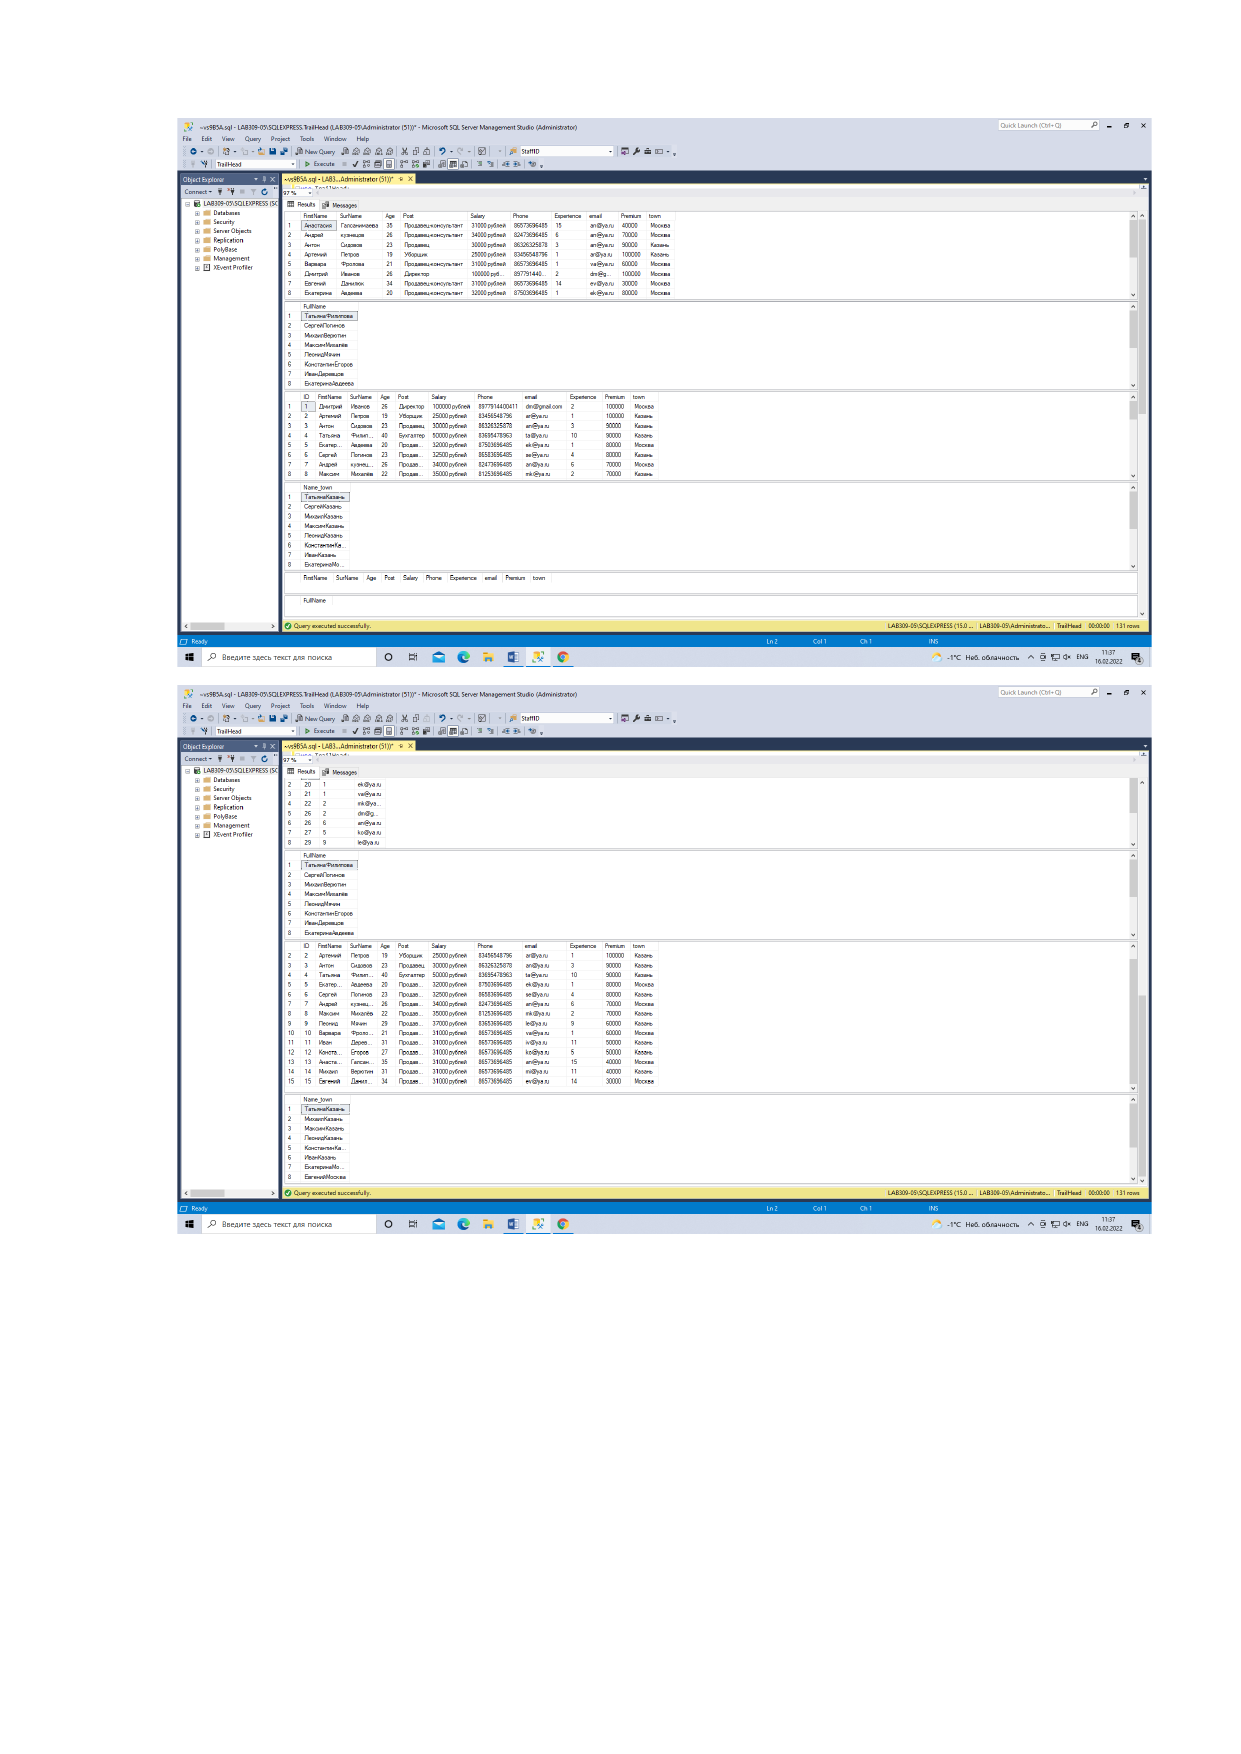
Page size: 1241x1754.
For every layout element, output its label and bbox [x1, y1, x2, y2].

picture [177, 118, 1152, 667]
picture [177, 685, 1152, 1234]
